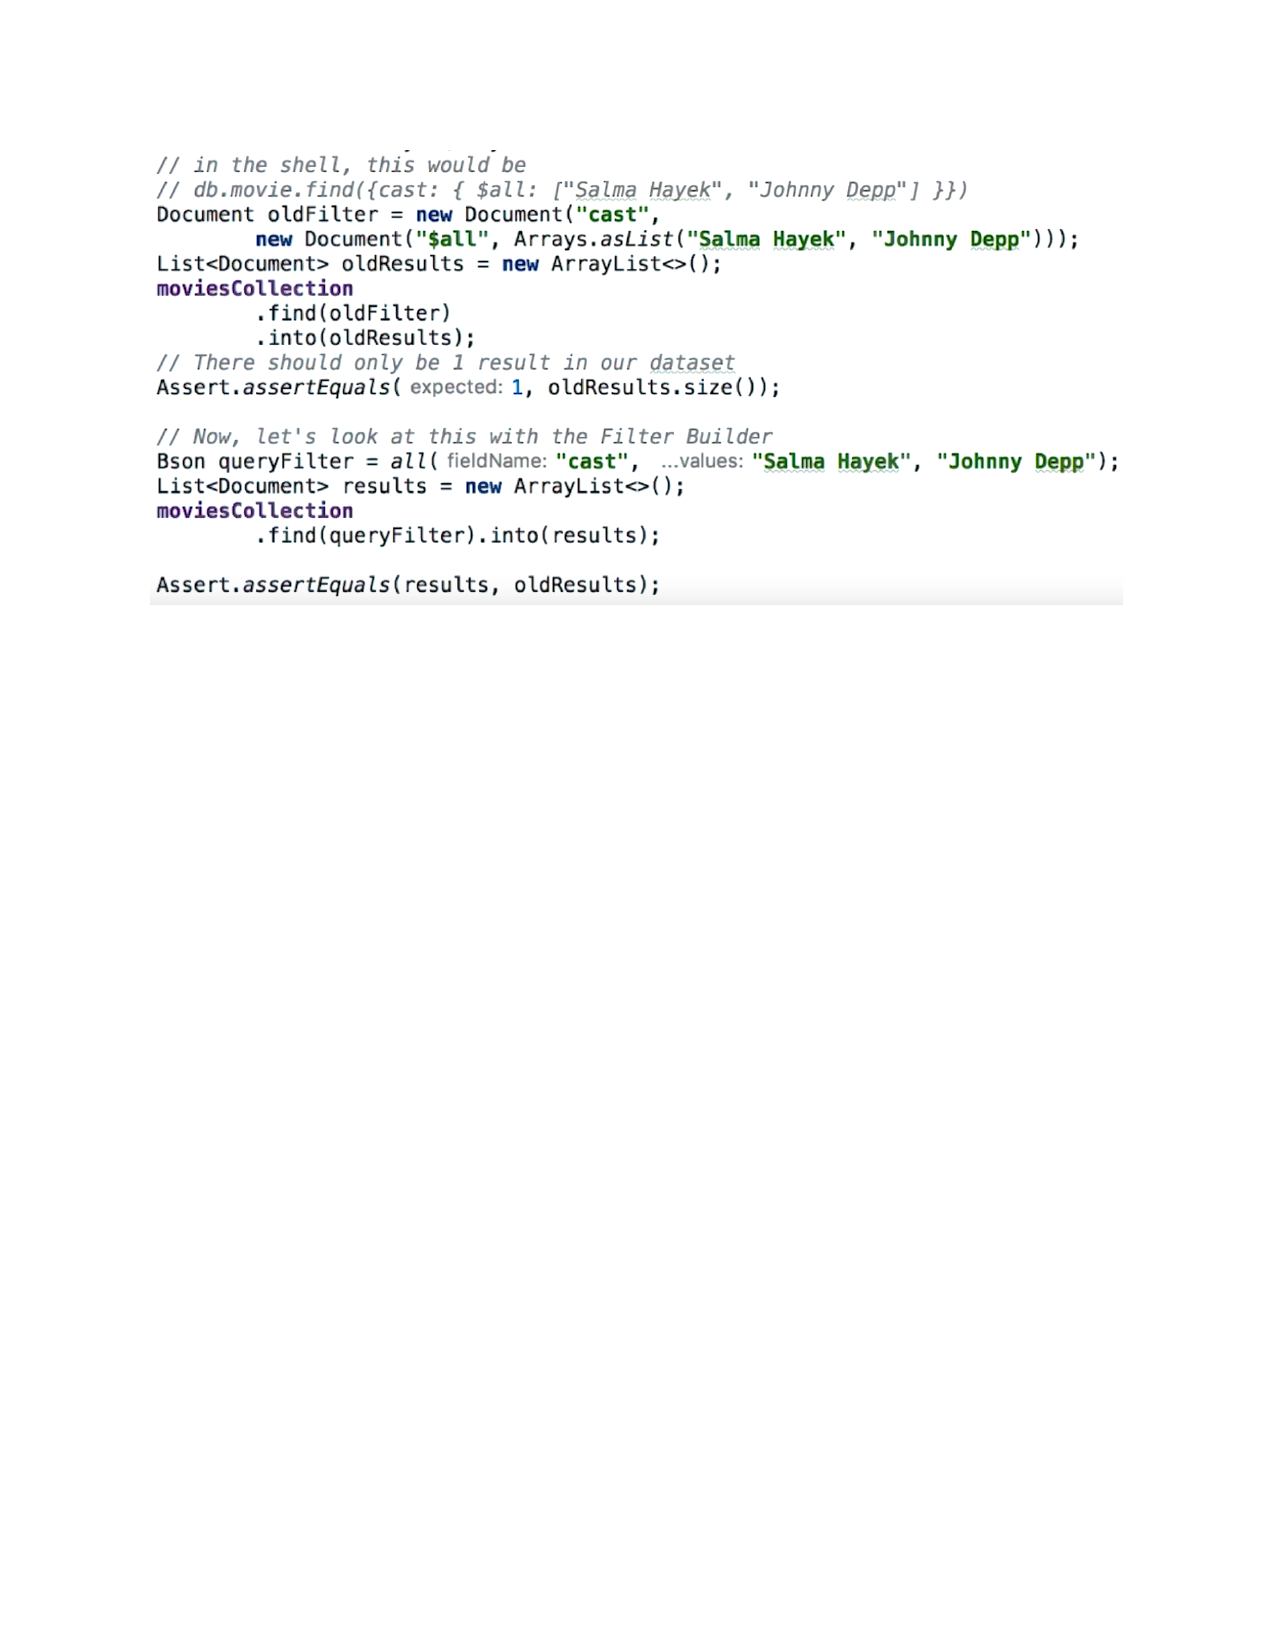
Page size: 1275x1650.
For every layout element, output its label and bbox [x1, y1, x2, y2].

picture [150, 150, 1123, 605]
